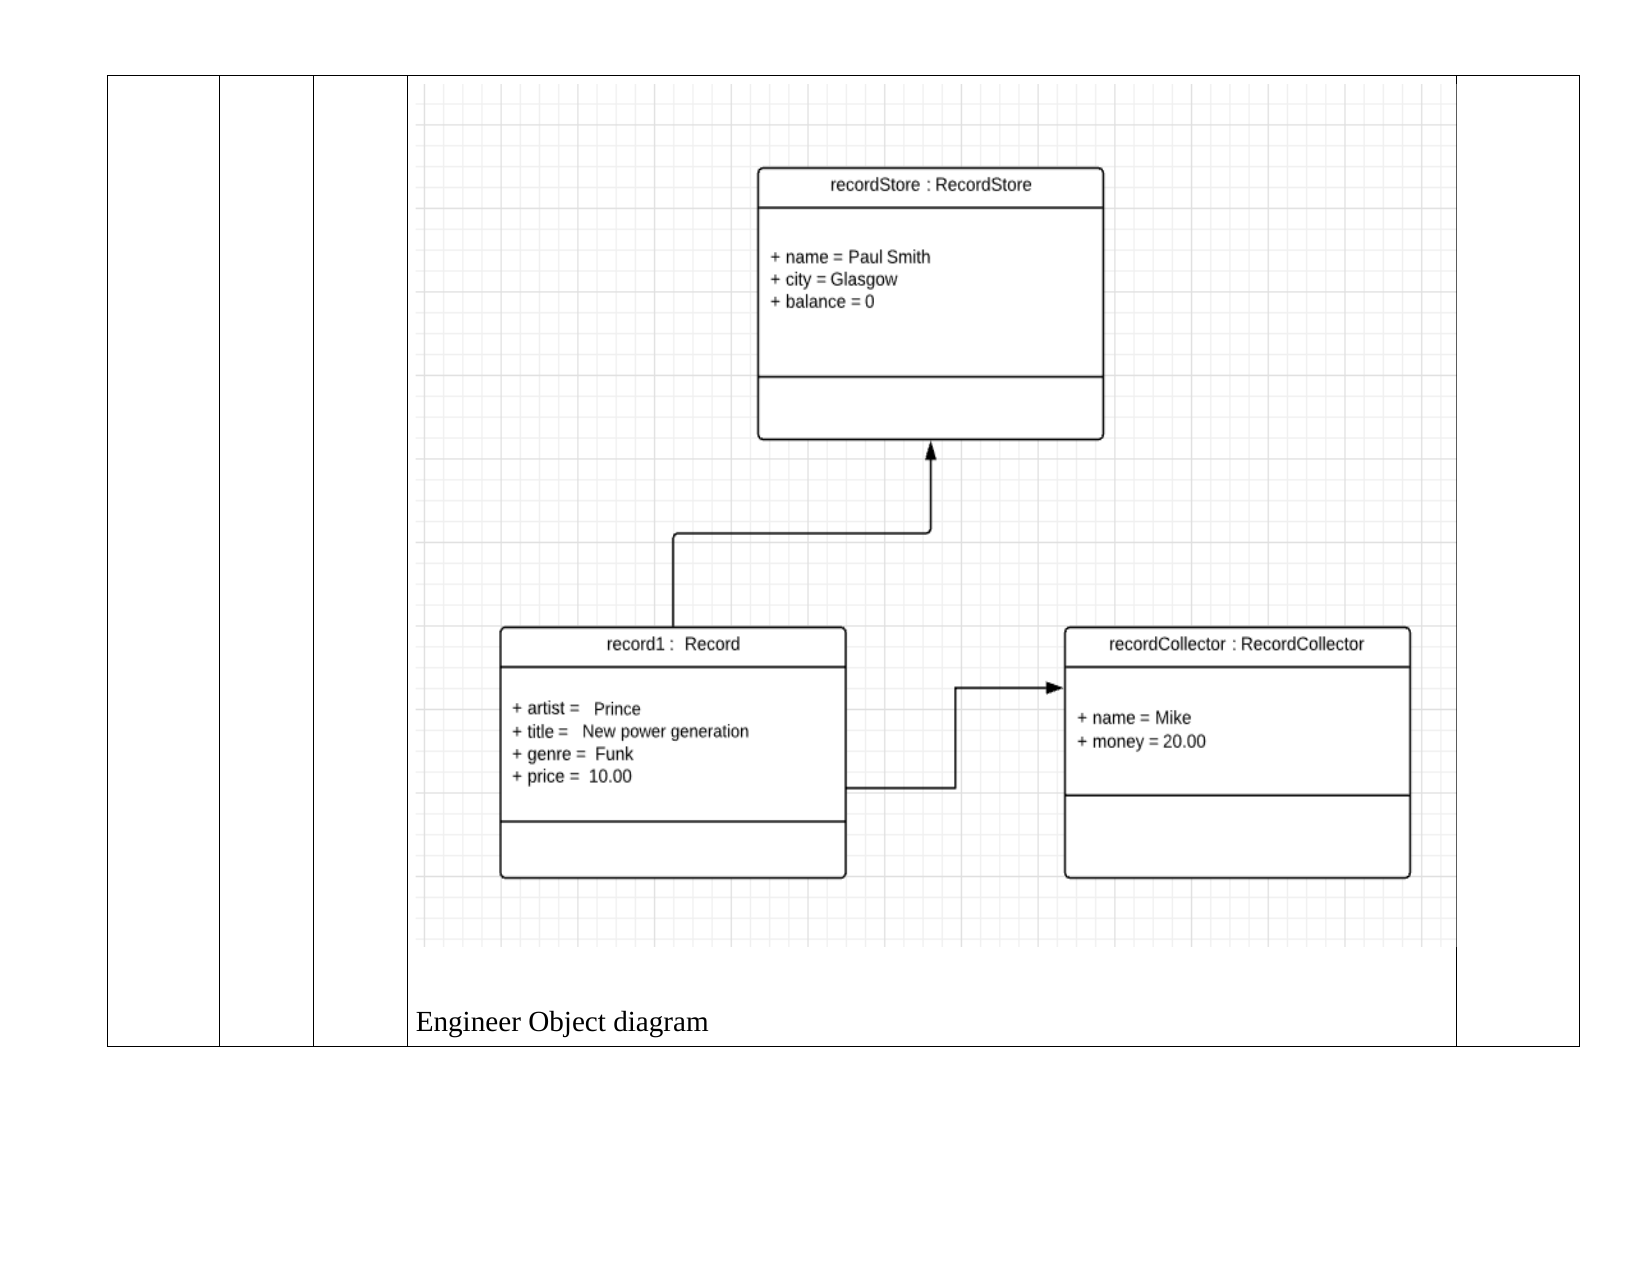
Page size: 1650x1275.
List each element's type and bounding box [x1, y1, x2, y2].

table_cell [1457, 76, 1579, 1046]
table_cell [408, 76, 1456, 1046]
table_cell [314, 76, 407, 1046]
table_cell [220, 76, 313, 1046]
picture [415, 84, 1457, 947]
